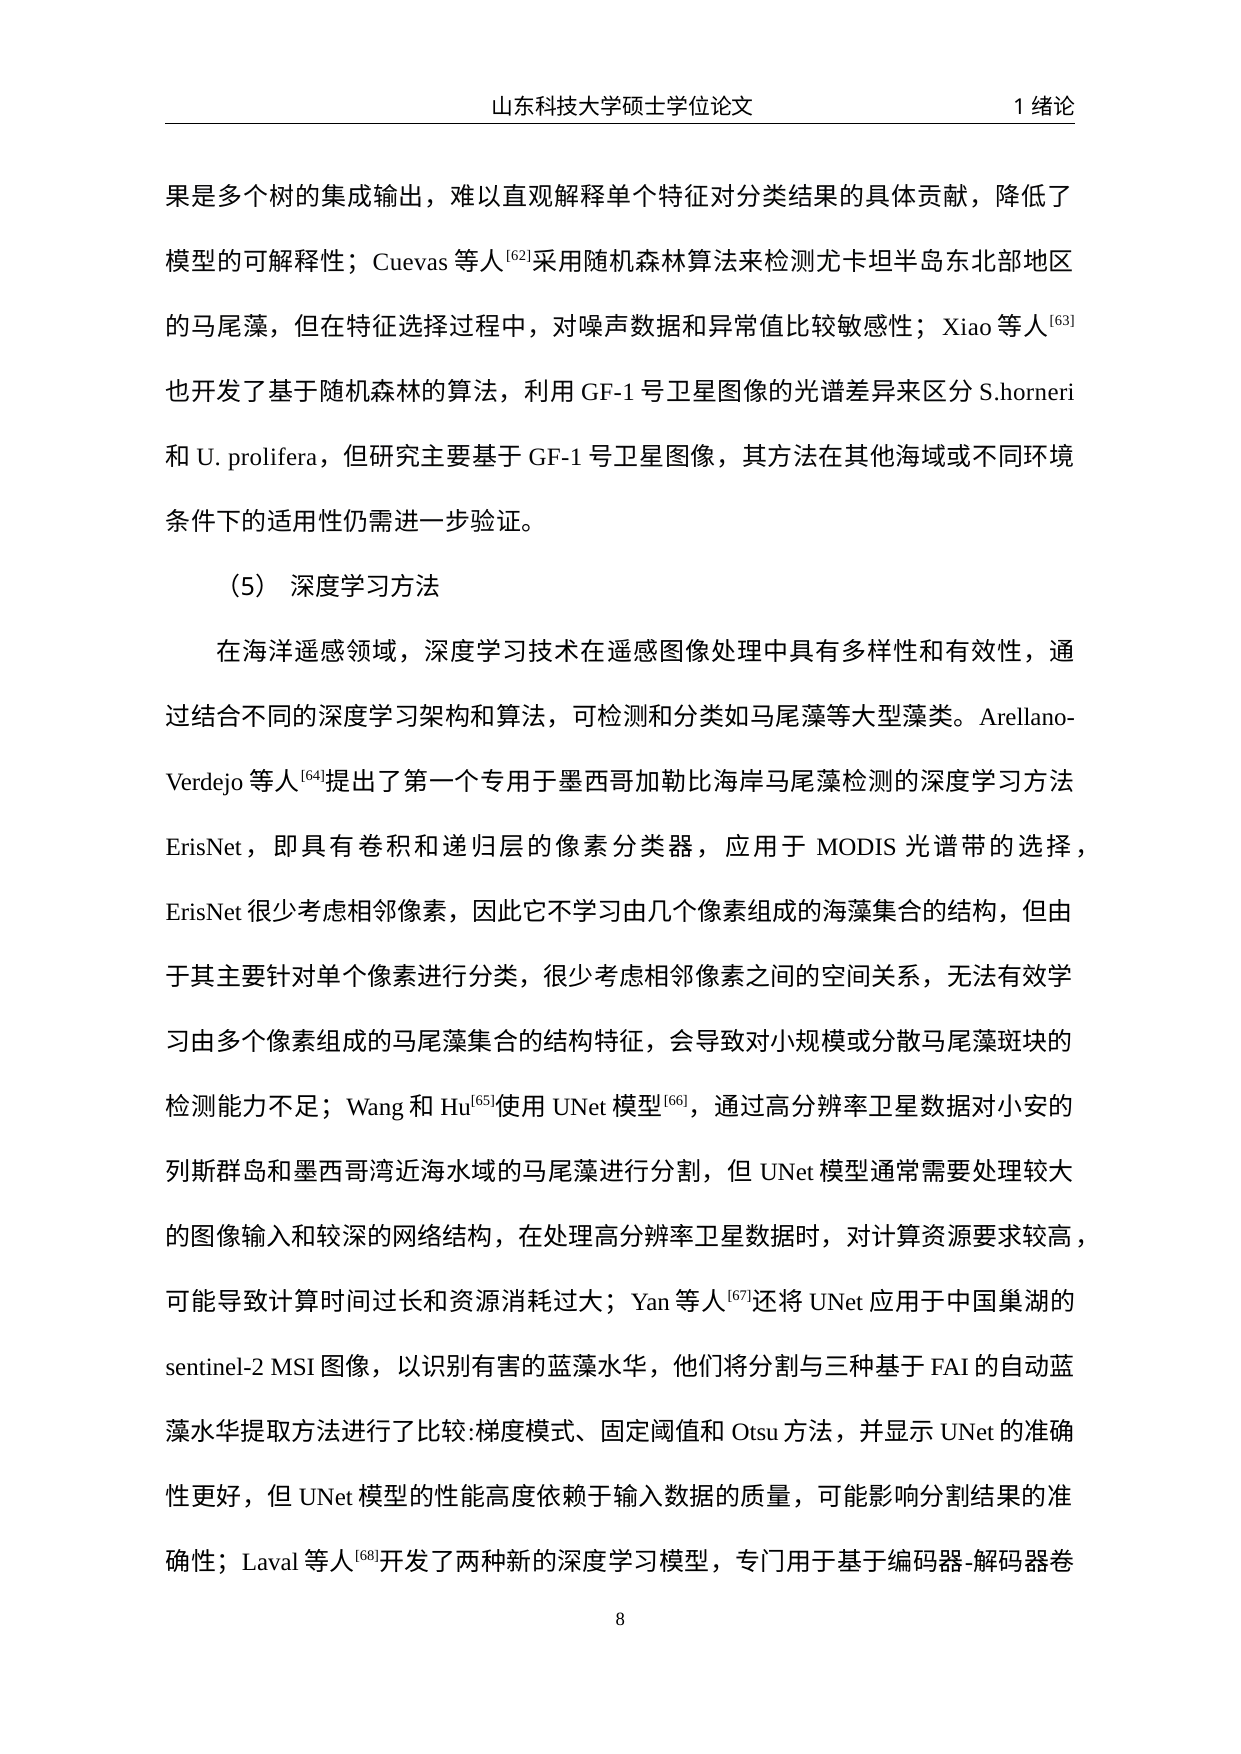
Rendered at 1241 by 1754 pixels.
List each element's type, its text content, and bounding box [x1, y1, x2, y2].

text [165, 162, 1075, 552]
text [165, 617, 1075, 1592]
list 深度学习方法 [215, 552, 1075, 617]
